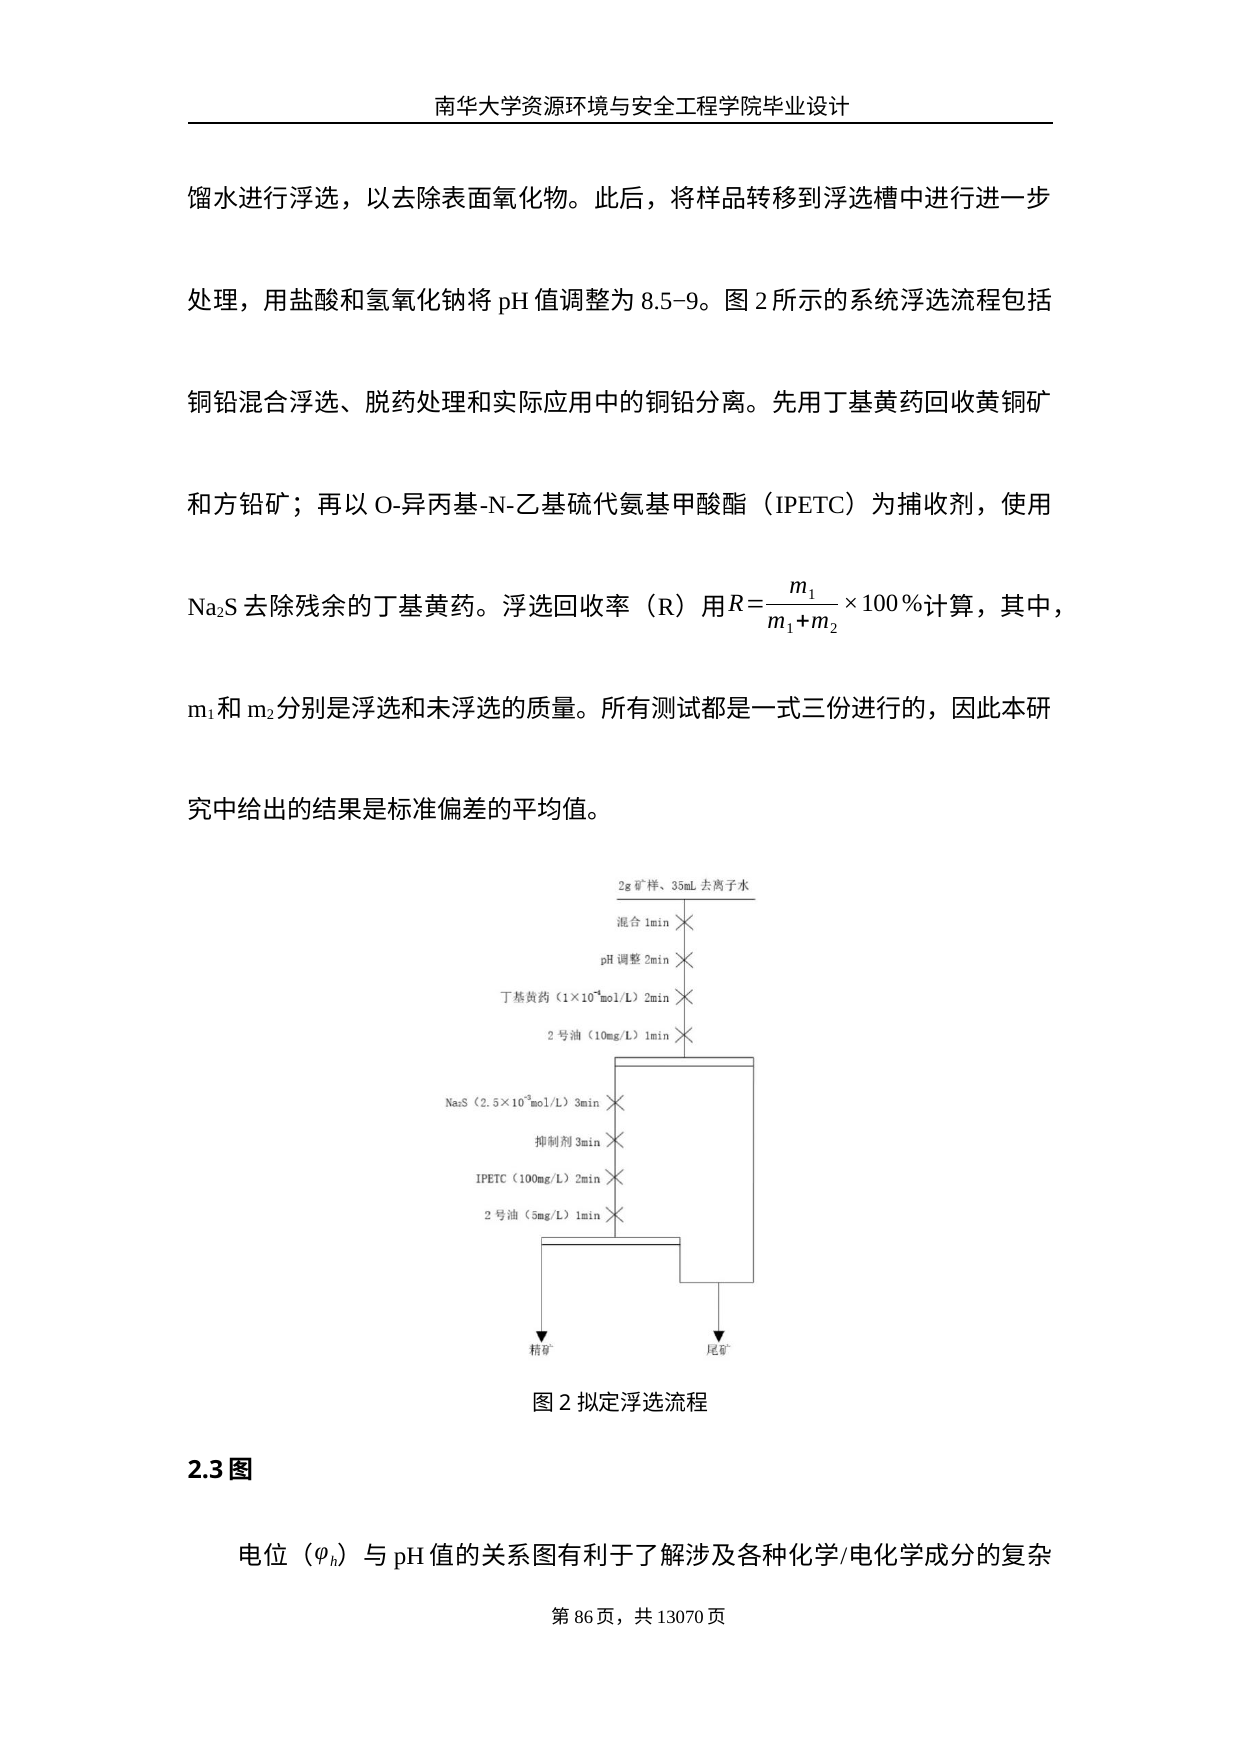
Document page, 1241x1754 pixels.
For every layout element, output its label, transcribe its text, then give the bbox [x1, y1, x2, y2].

picture [391, 860, 850, 1362]
text 2.3图 [187, 1434, 1053, 1502]
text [187, 163, 1053, 842]
text 图2 拟定浮选流程 [187, 1384, 1053, 1418]
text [187, 1520, 1053, 1588]
